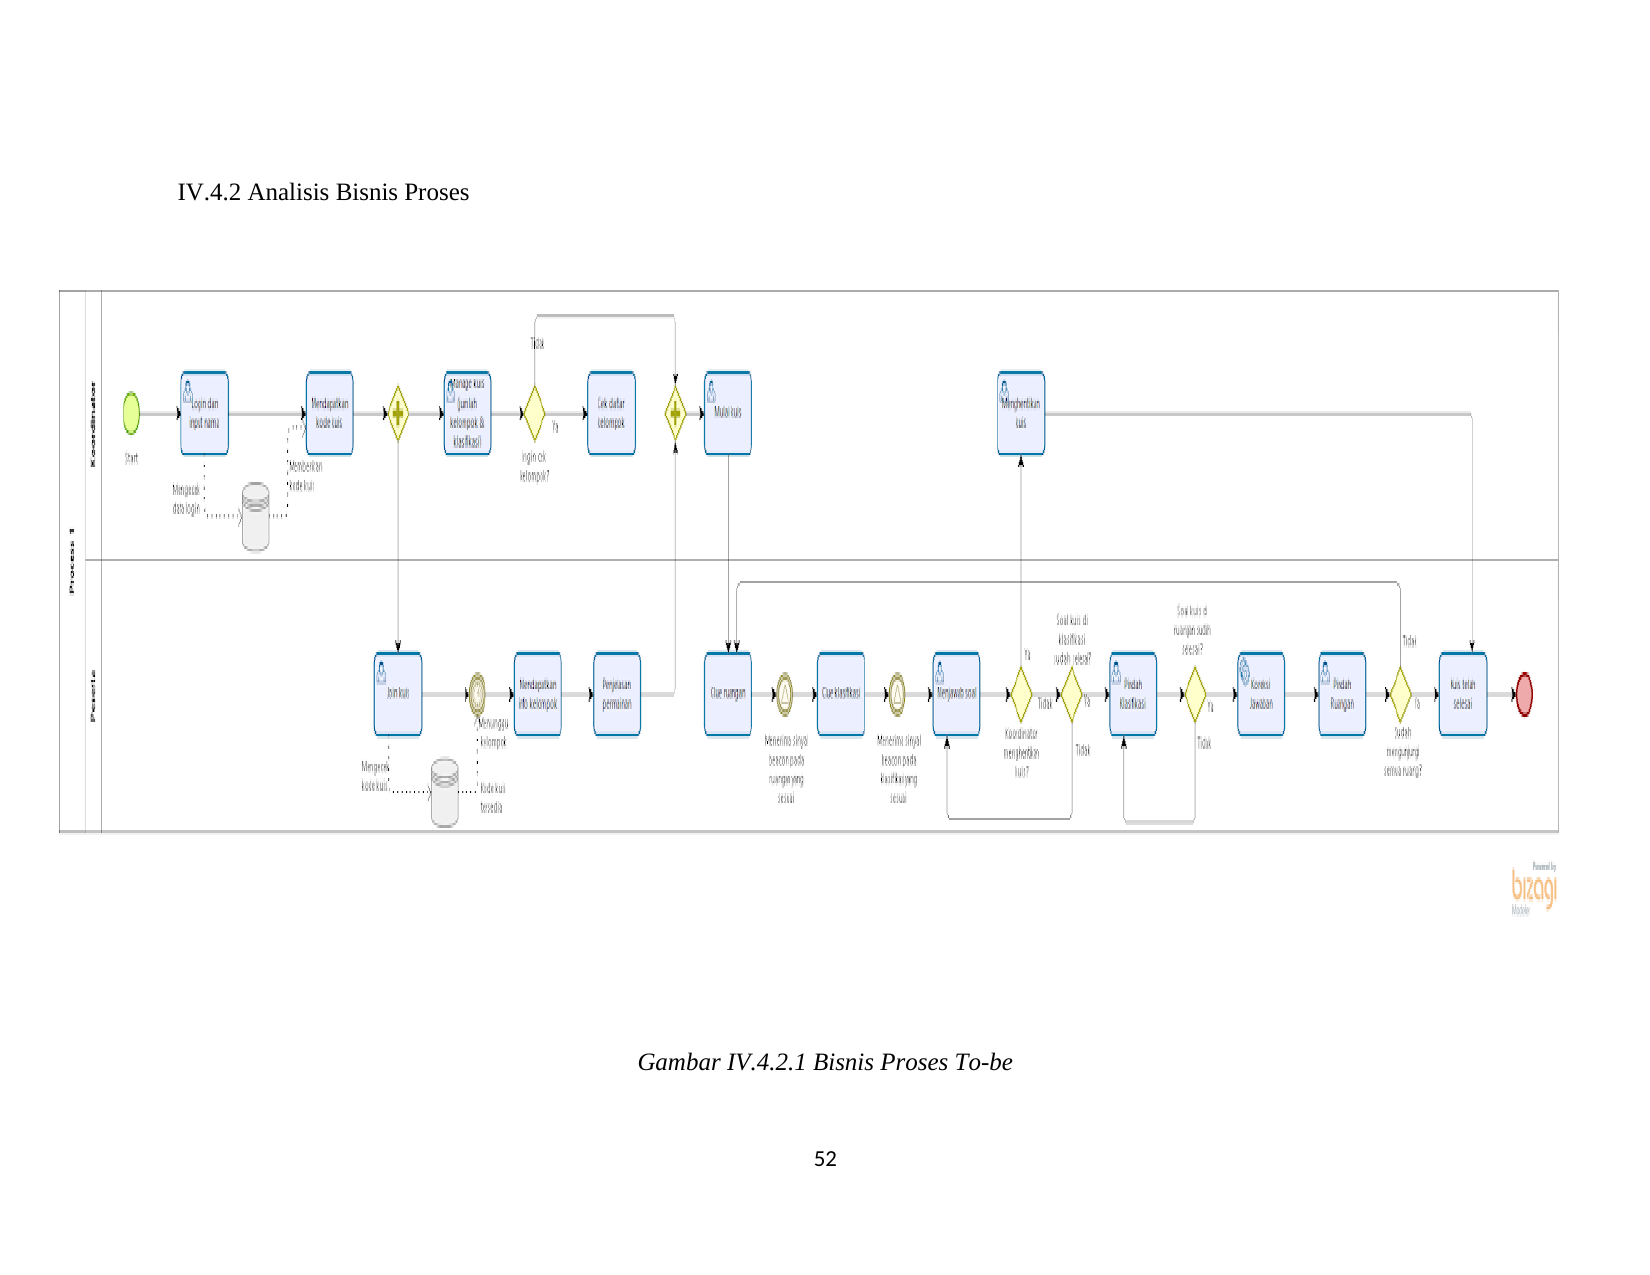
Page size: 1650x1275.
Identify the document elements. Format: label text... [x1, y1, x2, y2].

text Gambar IV.4.2.1 Bisnis Proses To-be [177, 1047, 1473, 1075]
picture [48, 263, 1568, 959]
subtitle IV.4.2 Analisis Bisnis Proses [177, 177, 1473, 206]
